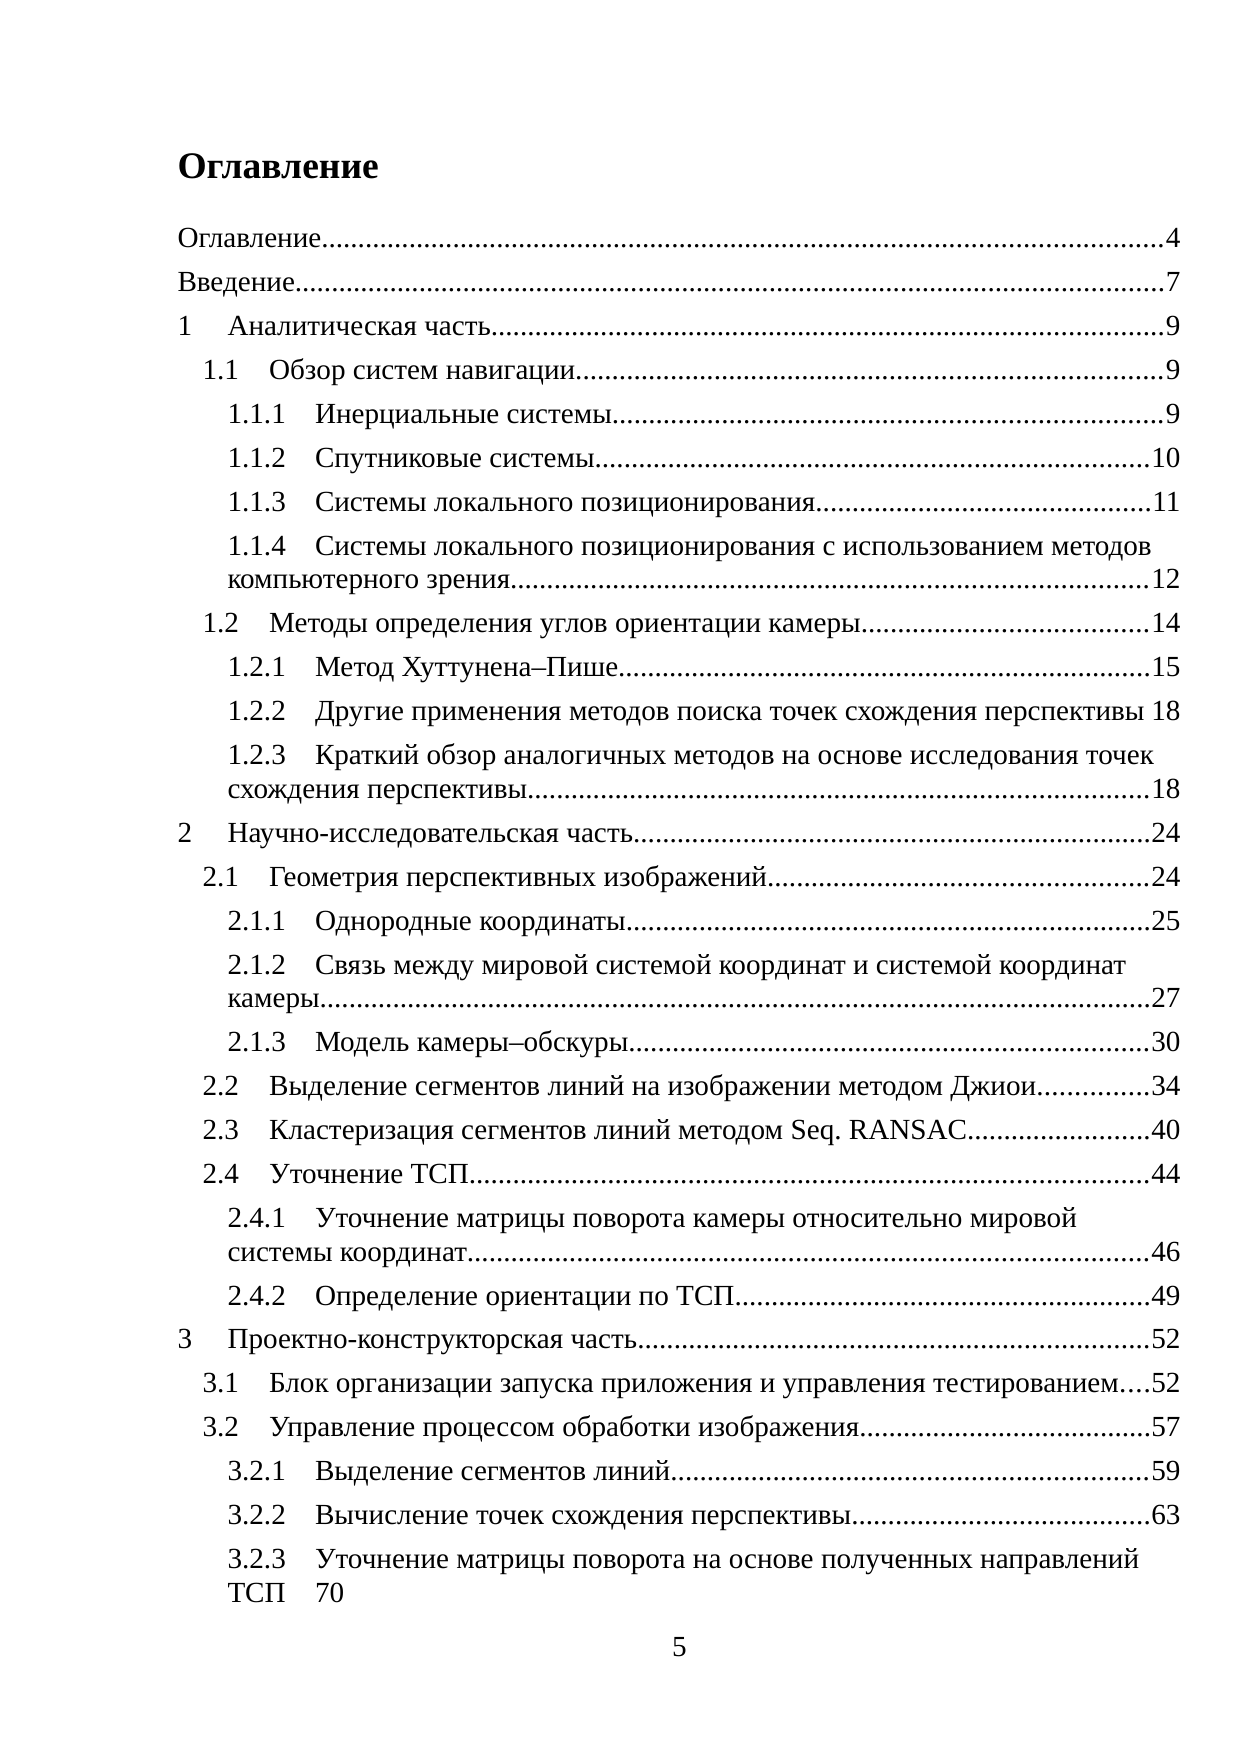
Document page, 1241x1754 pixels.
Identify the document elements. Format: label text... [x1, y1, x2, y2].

text Оглавление 4 [177, 220, 1181, 254]
text 1.2.1 Метод Хуттунена–Пише 15 [227, 649, 1181, 683]
text 1.1 Обзор систем навигации 9 [202, 352, 1181, 386]
text 2.1.3 Модель камеры–обскуры 30 [227, 1024, 1181, 1058]
text 3.1 Блок организации запуска приложения и управления тестированием 52 [202, 1366, 1181, 1399]
text 3.2.1 Выделение сегментов линий 59 [227, 1453, 1181, 1487]
text Введение 7 [177, 264, 1181, 298]
text 1.2 Методы определения углов ориентации камеры 14 [202, 606, 1181, 639]
text 1 Аналитическая часть 9 [177, 308, 1181, 342]
text 2.1.2 Связь между мировой системой координат и системой координат камеры 27 [227, 947, 1181, 1014]
text 1.1.4 Системы локального позиционирования с использованием методов компьютерного зрения 12 [227, 528, 1181, 595]
text 1.1.2 Спутниковые системы 10 [227, 440, 1181, 474]
text 2 Научно-исследовательская часть 24 [177, 815, 1181, 848]
text 1.1.3 Cистемы локального позиционирования 11 [227, 484, 1181, 518]
text 2.3 Кластеризация сегментов линий методом Seq. RANSAC 40 [202, 1112, 1181, 1146]
subtitle Оглавление [177, 143, 1181, 186]
text 2.1.1 Однородные координаты 25 [227, 903, 1181, 936]
text 1.2.3 Краткий обзор аналогичных методов на основе исследования точек схождения перспективы 18 [227, 737, 1181, 804]
text 1.2.2 Другие применения методов поиска точек схождения перспективы 18 [227, 693, 1181, 727]
text 1.1.1 Инерциальные системы 9 [227, 396, 1181, 430]
text 3.2.2 Вычисление точек схождения перспективы 63 [227, 1497, 1181, 1531]
text 3.2 Управление процессом обработки изображения 57 [202, 1409, 1181, 1443]
text 2.1 Геометрия перспективных изображений 24 [202, 859, 1181, 892]
text 2.4.1 Уточнение матрицы поворота камеры относительно мировой системы координат 46 [227, 1200, 1181, 1267]
text 2.4 Уточнение ТСП 44 [202, 1156, 1181, 1190]
text 2.4.2 Определение ориентации по ТСП 49 [227, 1278, 1181, 1311]
text 3 Проектно-конструкторская часть 52 [177, 1322, 1181, 1355]
text 2.2 Выделение сегментов линий на изображении методом Джиои 34 [202, 1068, 1181, 1102]
text 3.2.3 Уточнение матрицы поворота на основе полученных направлений ТСП 70 [227, 1541, 1181, 1608]
